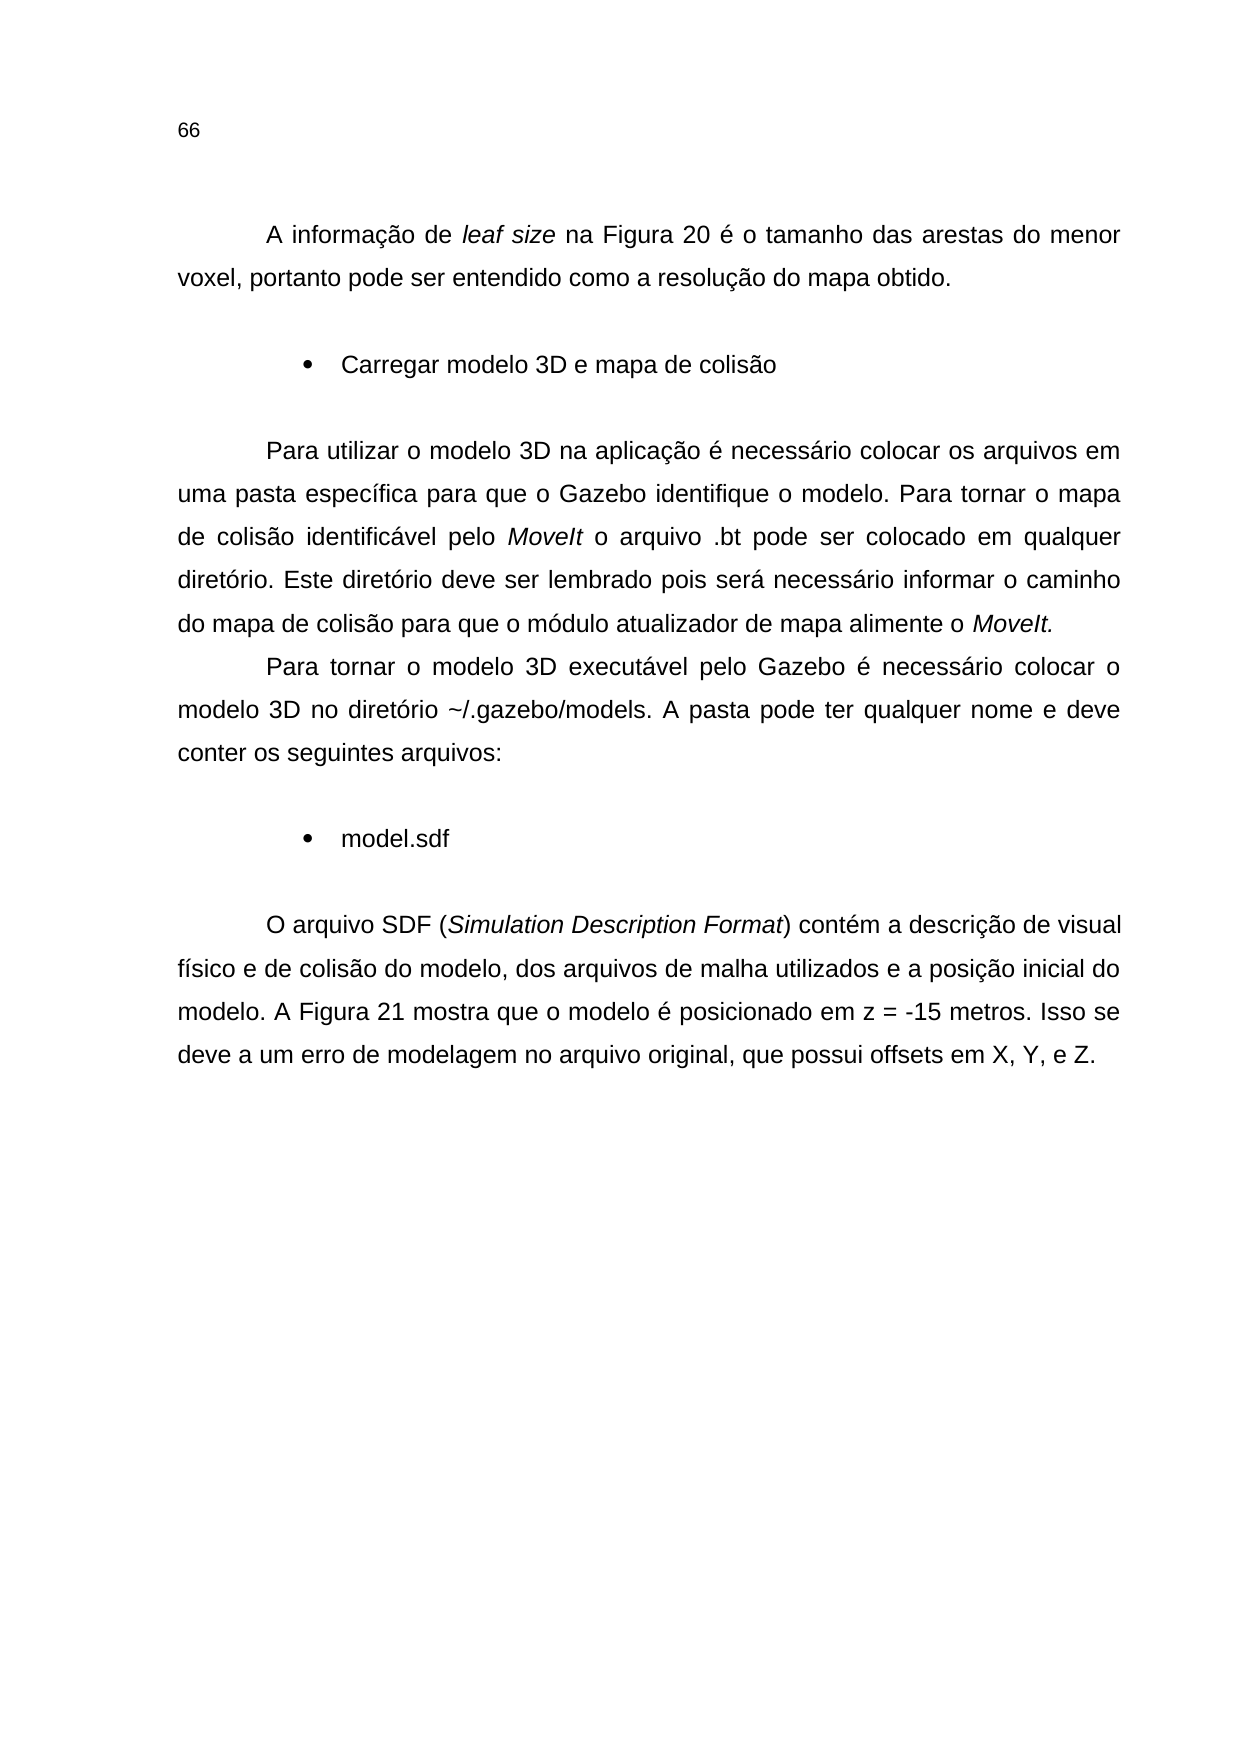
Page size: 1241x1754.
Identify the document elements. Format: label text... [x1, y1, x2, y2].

text Para tornar o modelo 3D executável pelo Gazebo é necessário colocar o modelo 3D no diretório ~/.gazebo/models. A pasta pode ter qualquer nome e deve conter os seguintes arquivos: [177, 652, 1122, 767]
text O arquivo SDF (Simulation Description Format) contém a descrição de visual físico e de colisão do modelo, dos arquivos de malha utilizados e a posição inicial do modelo. A Figura 21 mostra que o modelo é posicionado em z = -15 metros. Isso se deve a um erro de modelagem no arquivo original, que possui offsets em X, Y, e Z. [177, 911, 1122, 1069]
text Para utilizar o modelo 3D na aplicação é necessário colocar os arquivos em uma pasta específica para que o Gazebo identifique o modelo. Para tornar o mapa de colisão identificável pelo MoveIt o arquivo .bt pode ser colocado em qualquer diretório. Este diretório deve ser lembrado pois será necessário informar o caminho do mapa de colisão para que o módulo atualizador de mapa alimente o MoveIt. [177, 436, 1122, 637]
text A informação de leaf size na Figura 20 é o tamanho das arestas do menor voxel, portanto pode ser entendido como a resolução do mapa obtido. [177, 220, 1122, 292]
list model.sdf [303, 824, 1122, 853]
list Carregar modelo 3D e mapa de colisão [303, 350, 1122, 378]
